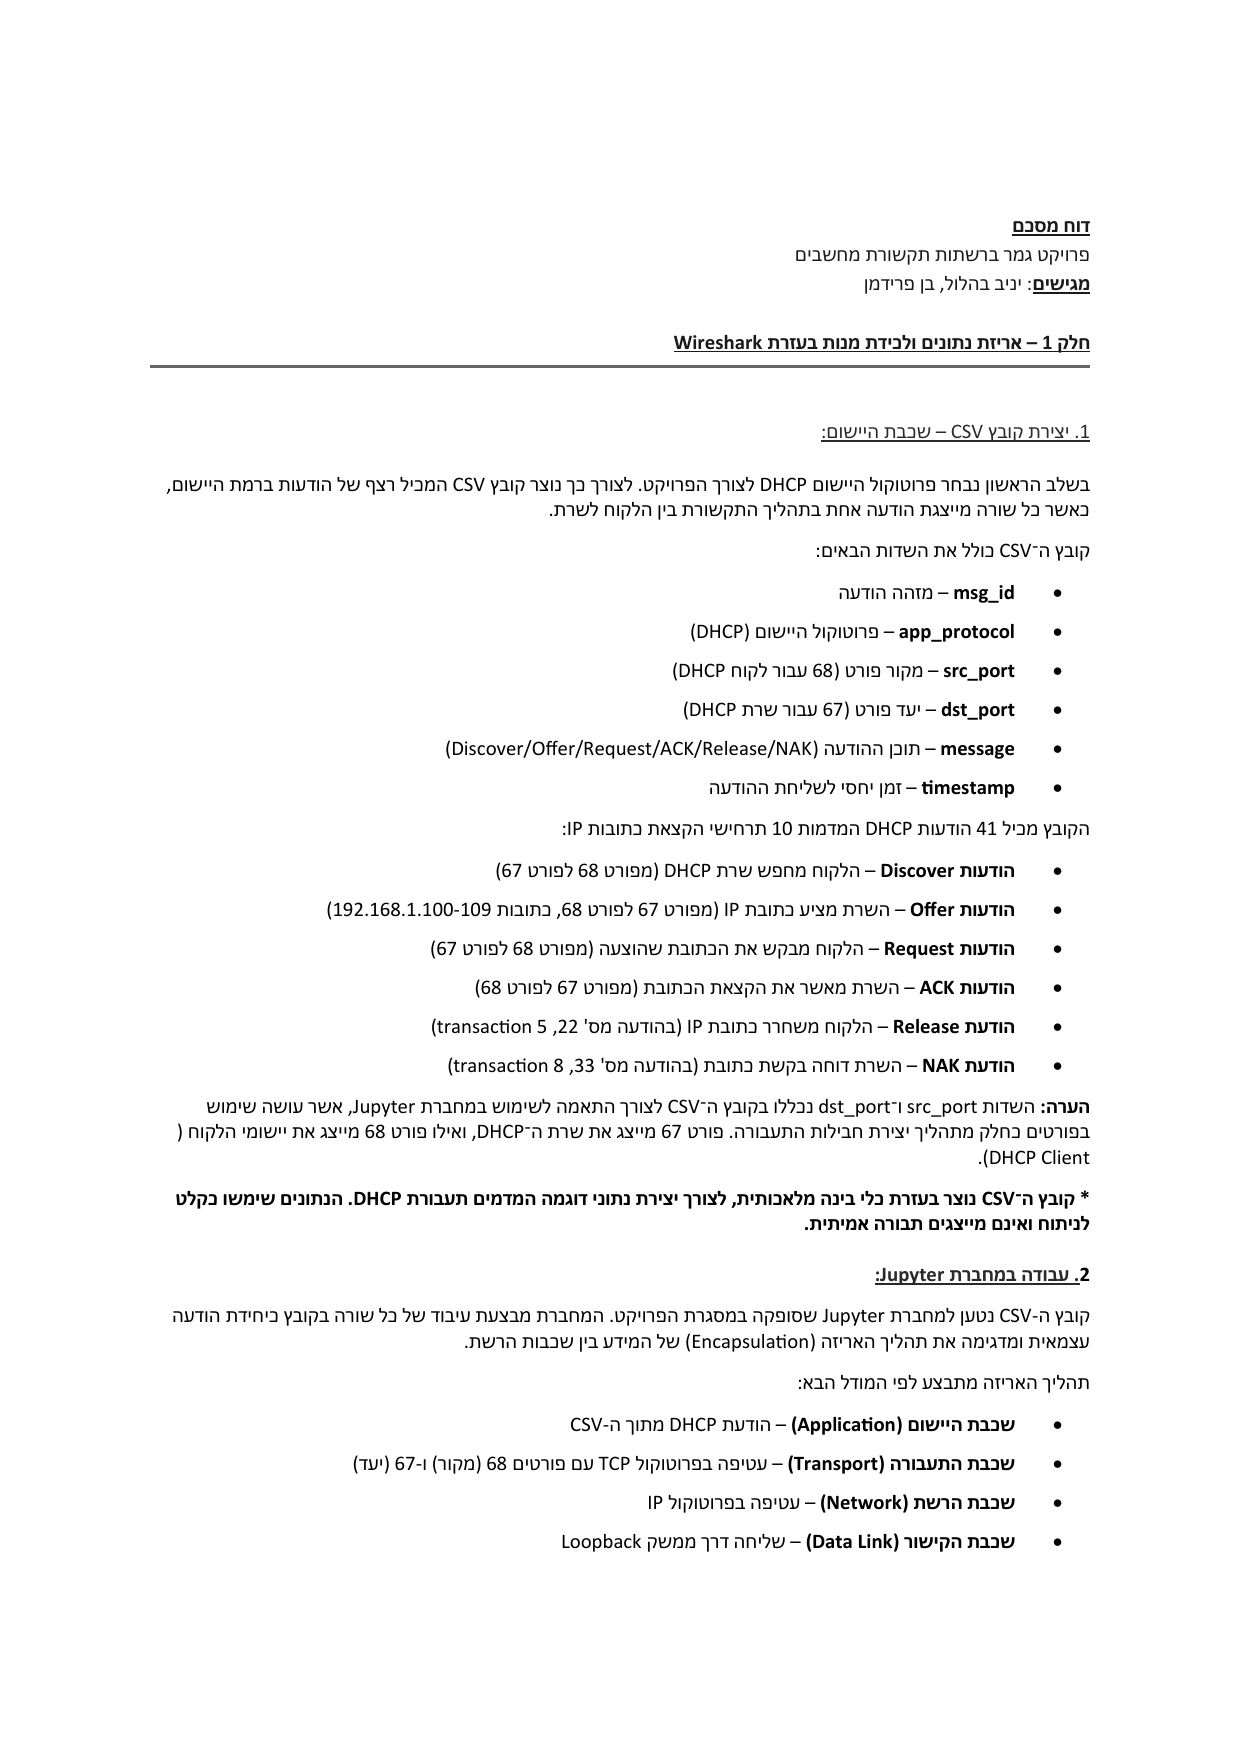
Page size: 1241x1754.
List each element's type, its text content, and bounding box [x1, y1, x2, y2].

list src_port – מקור פורט (68 עבור לקוח DHCP) [150, 657, 1053, 683]
text תהליך האריזה מתבצע לפי המודל הבא: [150, 1369, 1090, 1395]
list הודעות Offer – השרת מציע כתובת IP (מפורט 67 לפורט 68, כתובות 192.168.1.100-109) [150, 896, 1053, 922]
list שכבת הקישור (Data Link) – שליחה דרך ממשק Loopback [150, 1527, 1053, 1554]
subtitle 1. יצירת קובץ CSV – שכבת היישום: [150, 419, 1090, 444]
text בשלב הראשון נבחר פרוטוקול היישום DHCP לצורך הפרויקט. לצורך כך נוצר קובץ CSV המכיל רצף של הודעות ברמת היישום, כאשר כל שורה מייצגת הודעה אחת בתהליך התקשורת בין הלקוח לשרת. [150, 471, 1090, 522]
list שכבת התעבורה (Transport) – עטיפה בפרוטוקול TCP עם פורטים 68 (מקור) ו-67 (יעד) [150, 1449, 1053, 1476]
text קובץ ה-CSV נטען למחברת Jupyter שסופקה במסגרת הפרויקט. המחברת מבצעת עיבוד של כל שורה בקובץ כיחידת הודעה עצמאית ומדגימה את תהליך האריזה (Encapsulation) של המידע בין שכבות הרשת. [150, 1303, 1090, 1354]
list הודעת Release – הלקוח משחרר כתובת IP (בהודעה מס' 22, transaction 5) [150, 1013, 1053, 1039]
subtitle דוח מסכם פרויקט גמר ברשתות תקשורת מחשבים מגישים: יניב בהלול, בן פרידמן חלק 1 – אריזת נתונים ולכידת מנות בעזרת Wireshark [150, 212, 1090, 365]
list הודעות ACK – השרת מאשר את הקצאת הכתובת (מפורט 67 לפורט 68) [150, 974, 1053, 1000]
list הודעות Request – הלקוח מבקש את הכתובת שהוצעה (מפורט 68 לפורט 67) [150, 935, 1053, 961]
text קובץ ה־CSV כולל את השדות הבאים: [150, 538, 1090, 563]
list הודעות Discover – הלקוח מחפש שרת DHCP (מפורט 68 לפורט 67) [150, 857, 1053, 883]
text * קובץ ה־CSV נוצר בעזרת כלי בינה מלאכותית, לצורך יצירת נתוני דוגמה המדמים תעבורת DHCP. הנתונים שימשו כקלט לניתוח ואינם מייצגים תבורה אמיתית. 2. עבודה במחברת Jupyter: [150, 1186, 1090, 1287]
text הקובץ מכיל 41 הודעות DHCP המדמות 10 תרחישי הקצאת כתובות IP: [150, 816, 1090, 841]
list message – תוכן ההודעה (Discover/Offer/Request/ACK/Release/NAK) [150, 735, 1053, 761]
list שכבת הרשת (Network) – עטיפה בפרוטוקול IP [150, 1488, 1053, 1515]
list timestamp – זמן יחסי לשליחת ההודעה [150, 774, 1053, 800]
list dst_port – יעד פורט (67 עבור שרת DHCP) [150, 696, 1053, 722]
list הודעת NAK – השרת דוחה בקשת כתובת (בהודעה מס' 33, transaction 8) [150, 1052, 1053, 1078]
text הערה: השדות src_port ו־dst_port נכללו בקובץ ה־CSV לצורך התאמה לשימוש במחברת Jupyter, אשר עושה שימוש בפורטים כחלק מתהליך יצירת חבילות התעבורה. פורט 67 מייצג את שרת ה־DHCP, ואילו פורט 68 מייצג את יישומי הלקוח (DHCP Client). [150, 1094, 1090, 1170]
list שכבת היישום (Application) – הודעת DHCP מתוך ה-CSV [150, 1410, 1053, 1437]
list msg_id – מזהה הודעה [150, 579, 1053, 605]
list app_protocol – פרוטוקול היישום (DHCP) [150, 618, 1053, 644]
